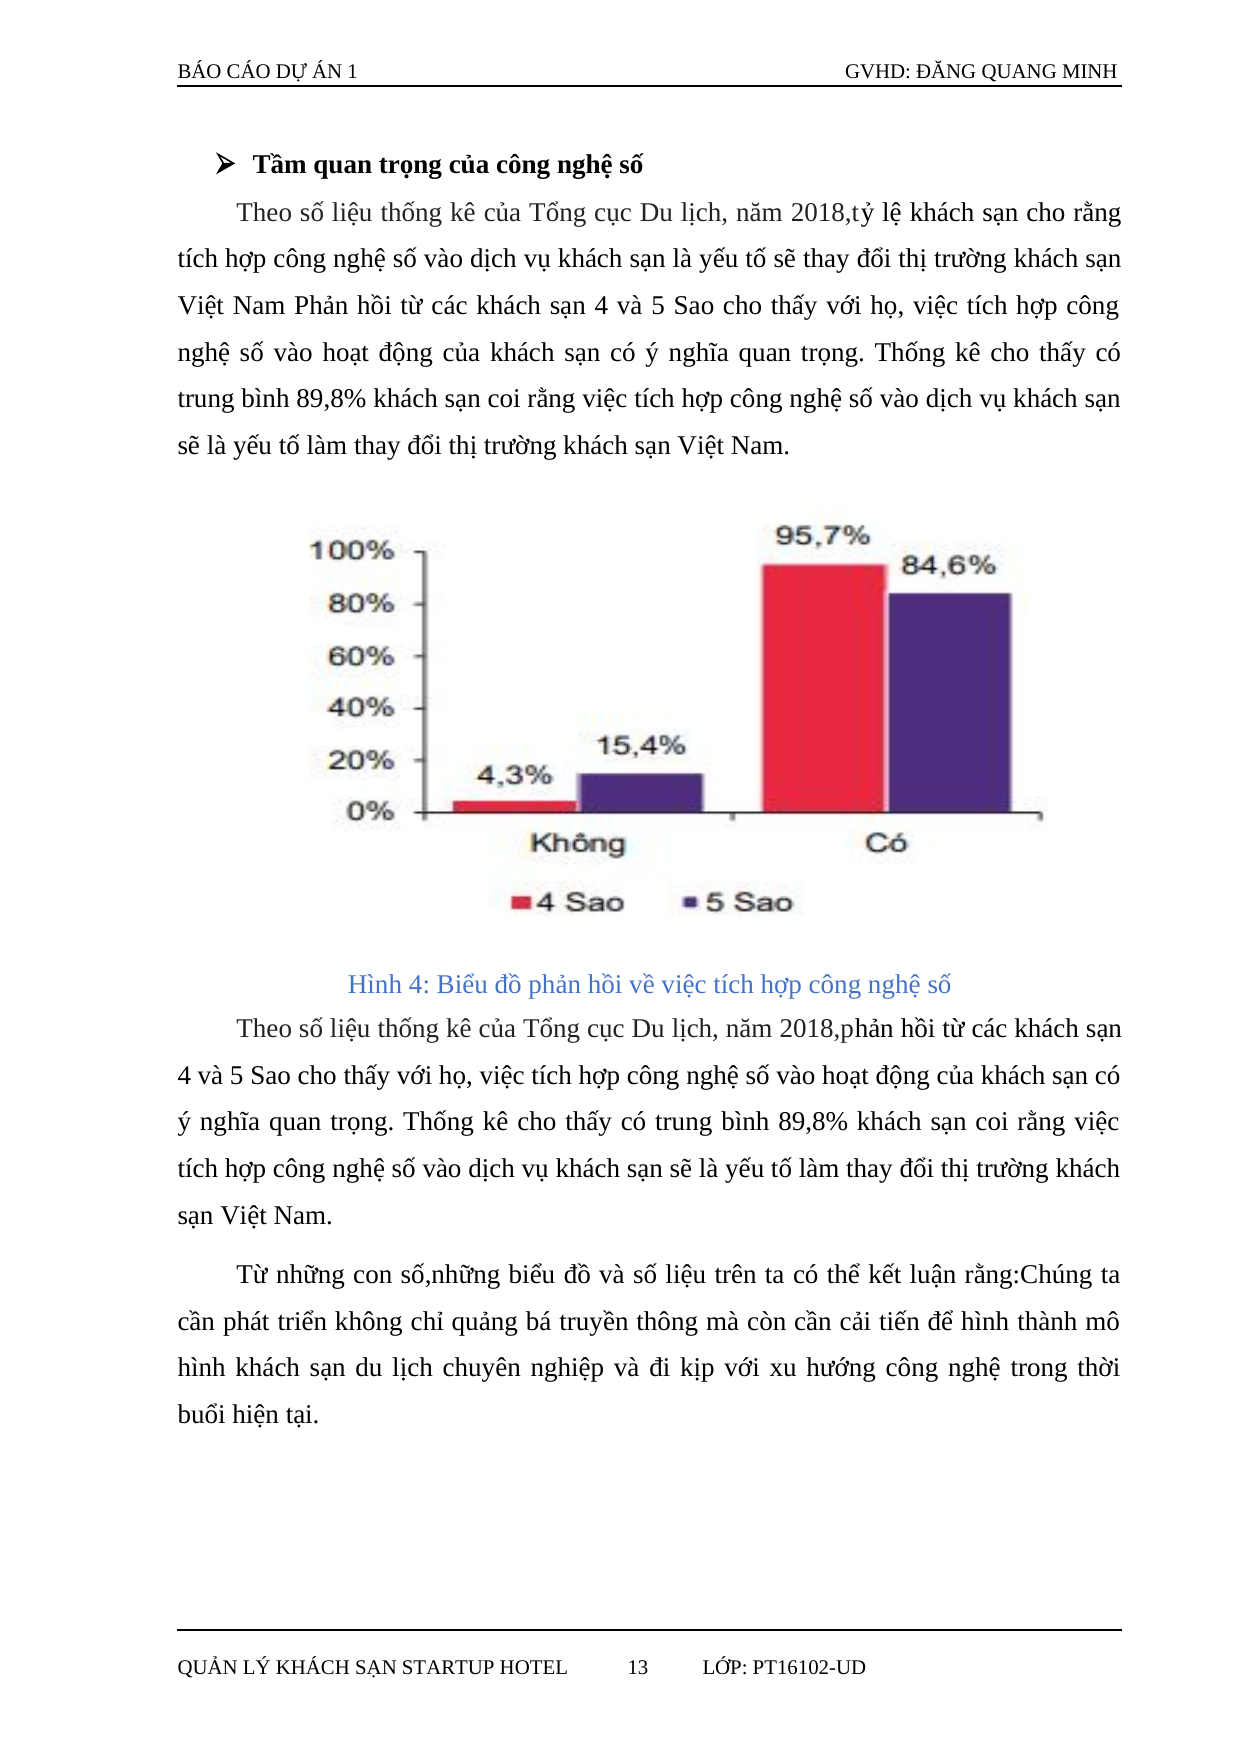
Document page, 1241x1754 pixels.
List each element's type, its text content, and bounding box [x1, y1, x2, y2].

text Từ những con số,những biểu đồ và số liệu trên ta có thể kết luận rằng:Chúng ta cần phát triển không chỉ quảng bá truyền thông mà còn cần cải tiến để hình thành mô hình khách sạn du lịch chuyên nghiệp và đi kịp với xu hướng công nghệ trong thời buổi hiện tại. [177, 1258, 1122, 1429]
text Theo số liệu thống kê của Tổng cục Du lịch, năm 2018,phản hồi từ các khách sạn 4 và 5 Sao cho thấy với họ, việc tích hợp công nghệ số vào hoạt động của khách sạn có ý nghĩa quan trọng. Thống kê cho thấy có trung bình 89,8% khách sạn coi rằng việc tích hợp công nghệ số vào dịch vụ khách sạn sẽ là yếu tố làm thay đổi thị trường khách sạn Việt Nam. [177, 1012, 1122, 1230]
text Theo số liệu thống kê của Tổng cục Du lịch, năm 2018,tỷ lệ khách sạn cho rằng tích hợp công nghệ số vào dịch vụ khách sạn là yếu tố sẽ thay đổi thị trường khách sạn Việt Nam Phản hồi từ các khách sạn 4 và 5 Sao cho thấy với họ, việc tích hợp công nghệ số vào hoạt động của khách sạn có ý nghĩa quan trọng. Thống kê cho thấy có trung bình 89,8% khách sạn coi rằng việc tích hợp công nghệ số vào dịch vụ khách sạn sẽ là yếu tố làm thay đổi thị trường khách sạn Việt Nam. [177, 196, 1122, 460]
picture [177, 475, 1122, 952]
list Tầm quan trọng của công nghệ số [215, 148, 1122, 179]
